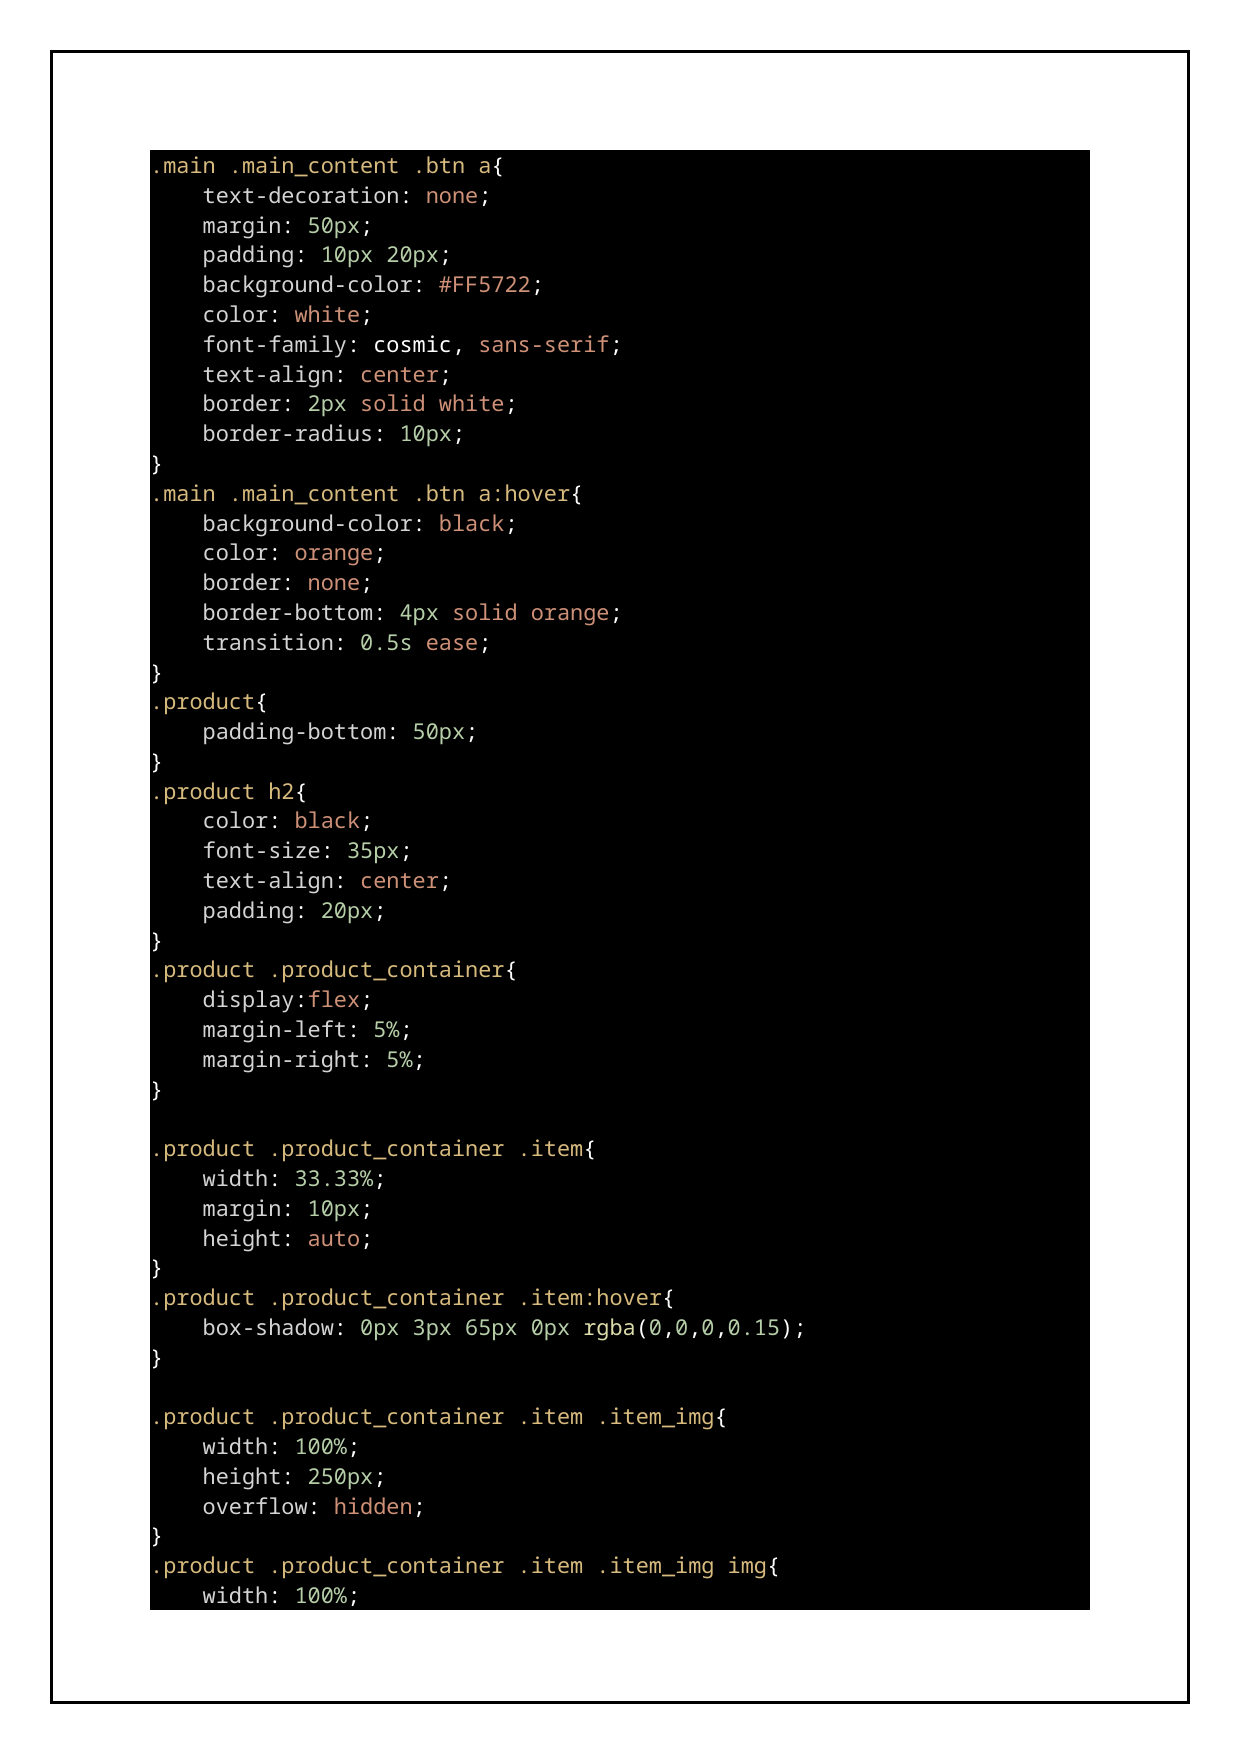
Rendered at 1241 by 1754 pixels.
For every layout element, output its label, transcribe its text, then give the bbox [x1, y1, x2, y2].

text padding-bottom: 50px; [150, 716, 1090, 746]
text } [150, 746, 1090, 776]
text font-size: 35px; [150, 835, 1090, 865]
text background-color: #FF5722; [150, 269, 1090, 299]
text color: black; [150, 805, 1090, 835]
text color: orange; [150, 537, 1090, 567]
text } [150, 924, 1090, 954]
text overflow: hidden; [150, 1491, 1090, 1520]
text } [150, 1252, 1090, 1282]
text box-shadow: 0px 3px 65px 0px rgba(0,0,0,0.15); [150, 1312, 1090, 1342]
text .product .product_container .item:hover{ [150, 1282, 1090, 1312]
text } [150, 448, 1090, 478]
text padding: 10px 20px; [150, 239, 1090, 269]
text margin: 50px; [150, 209, 1090, 239]
text .main .main_content .btn a:hover{ [150, 478, 1090, 507]
text text-align: center; [150, 865, 1090, 895]
text border-radius: 10px; [150, 418, 1090, 448]
text .product h2{ [150, 776, 1090, 805]
text margin: 10px; [150, 1193, 1090, 1222]
text font-family: cosmic, sans-serif; [150, 329, 1090, 358]
text .product .product_container .item .item_img{ [150, 1401, 1090, 1431]
text margin-left: 5%; [150, 1014, 1090, 1044]
text width: 33.33%; [150, 1163, 1090, 1193]
text .main .main_content .btn a{ [150, 150, 1090, 180]
text border-bottom: 4px solid orange; [150, 597, 1090, 627]
text color: white; [150, 299, 1090, 329]
text } [150, 1520, 1090, 1550]
text } [150, 1073, 1090, 1103]
text width: 100%; [150, 1431, 1090, 1461]
text text-align: center; [150, 358, 1090, 388]
text display:flex; [150, 984, 1090, 1014]
text } [150, 1342, 1090, 1371]
text margin-right: 5%; [150, 1044, 1090, 1073]
text .product{ [150, 686, 1090, 716]
text .product .product_container .item .item_img img{ [150, 1550, 1090, 1580]
text } [150, 656, 1090, 686]
text height: auto; [150, 1222, 1090, 1252]
text border: none; [150, 567, 1090, 597]
text .product .product_container{ [150, 954, 1090, 984]
text background-color: black; [150, 507, 1090, 537]
text width: 100%; [150, 1580, 1090, 1610]
text padding: 20px; [150, 895, 1090, 924]
text text-decoration: none; [150, 180, 1090, 209]
text .product .product_container .item{ [150, 1133, 1090, 1163]
text height: 250px; [150, 1461, 1090, 1491]
text border: 2px solid white; [150, 388, 1090, 418]
text transition: 0.5s ease; [150, 627, 1090, 656]
